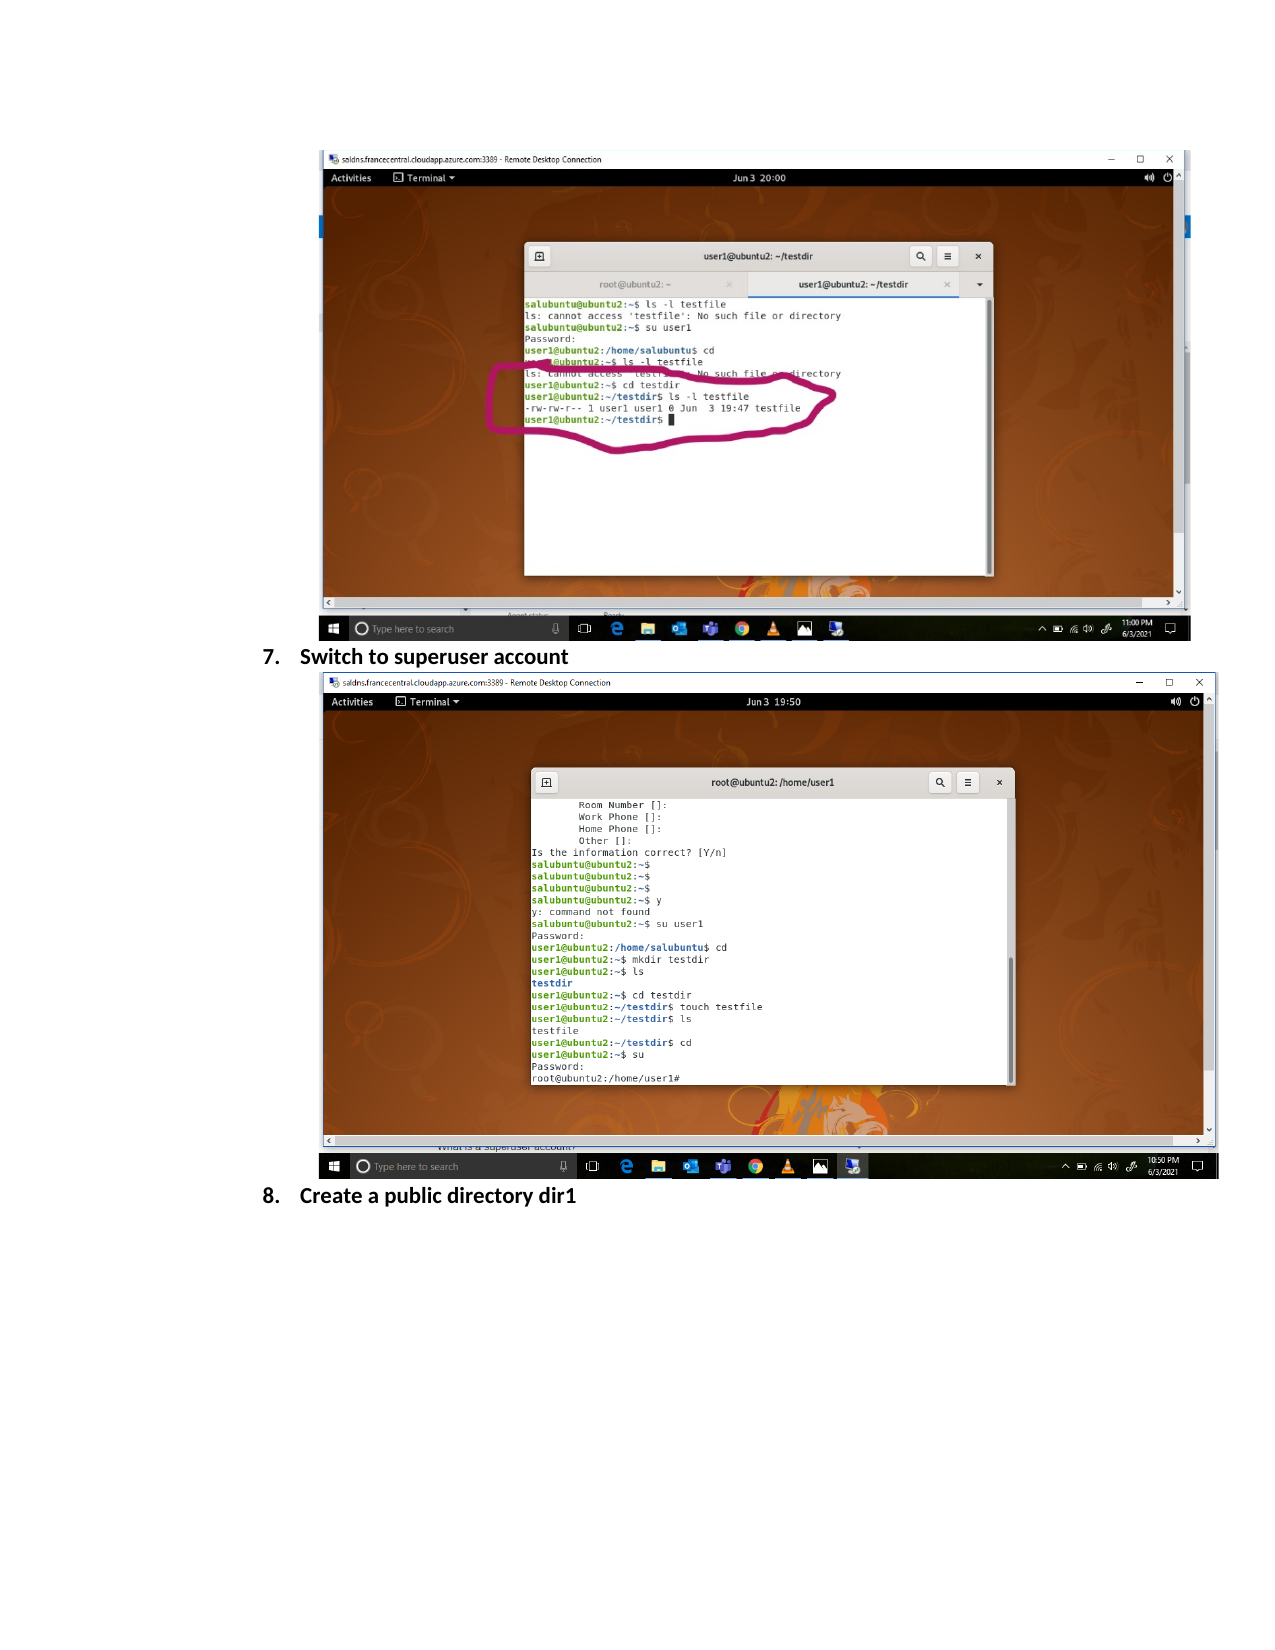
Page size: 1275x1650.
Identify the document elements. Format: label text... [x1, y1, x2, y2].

list Create a public directory dir1 [262, 1181, 1125, 1209]
list Switch to superuser account [262, 642, 1125, 670]
